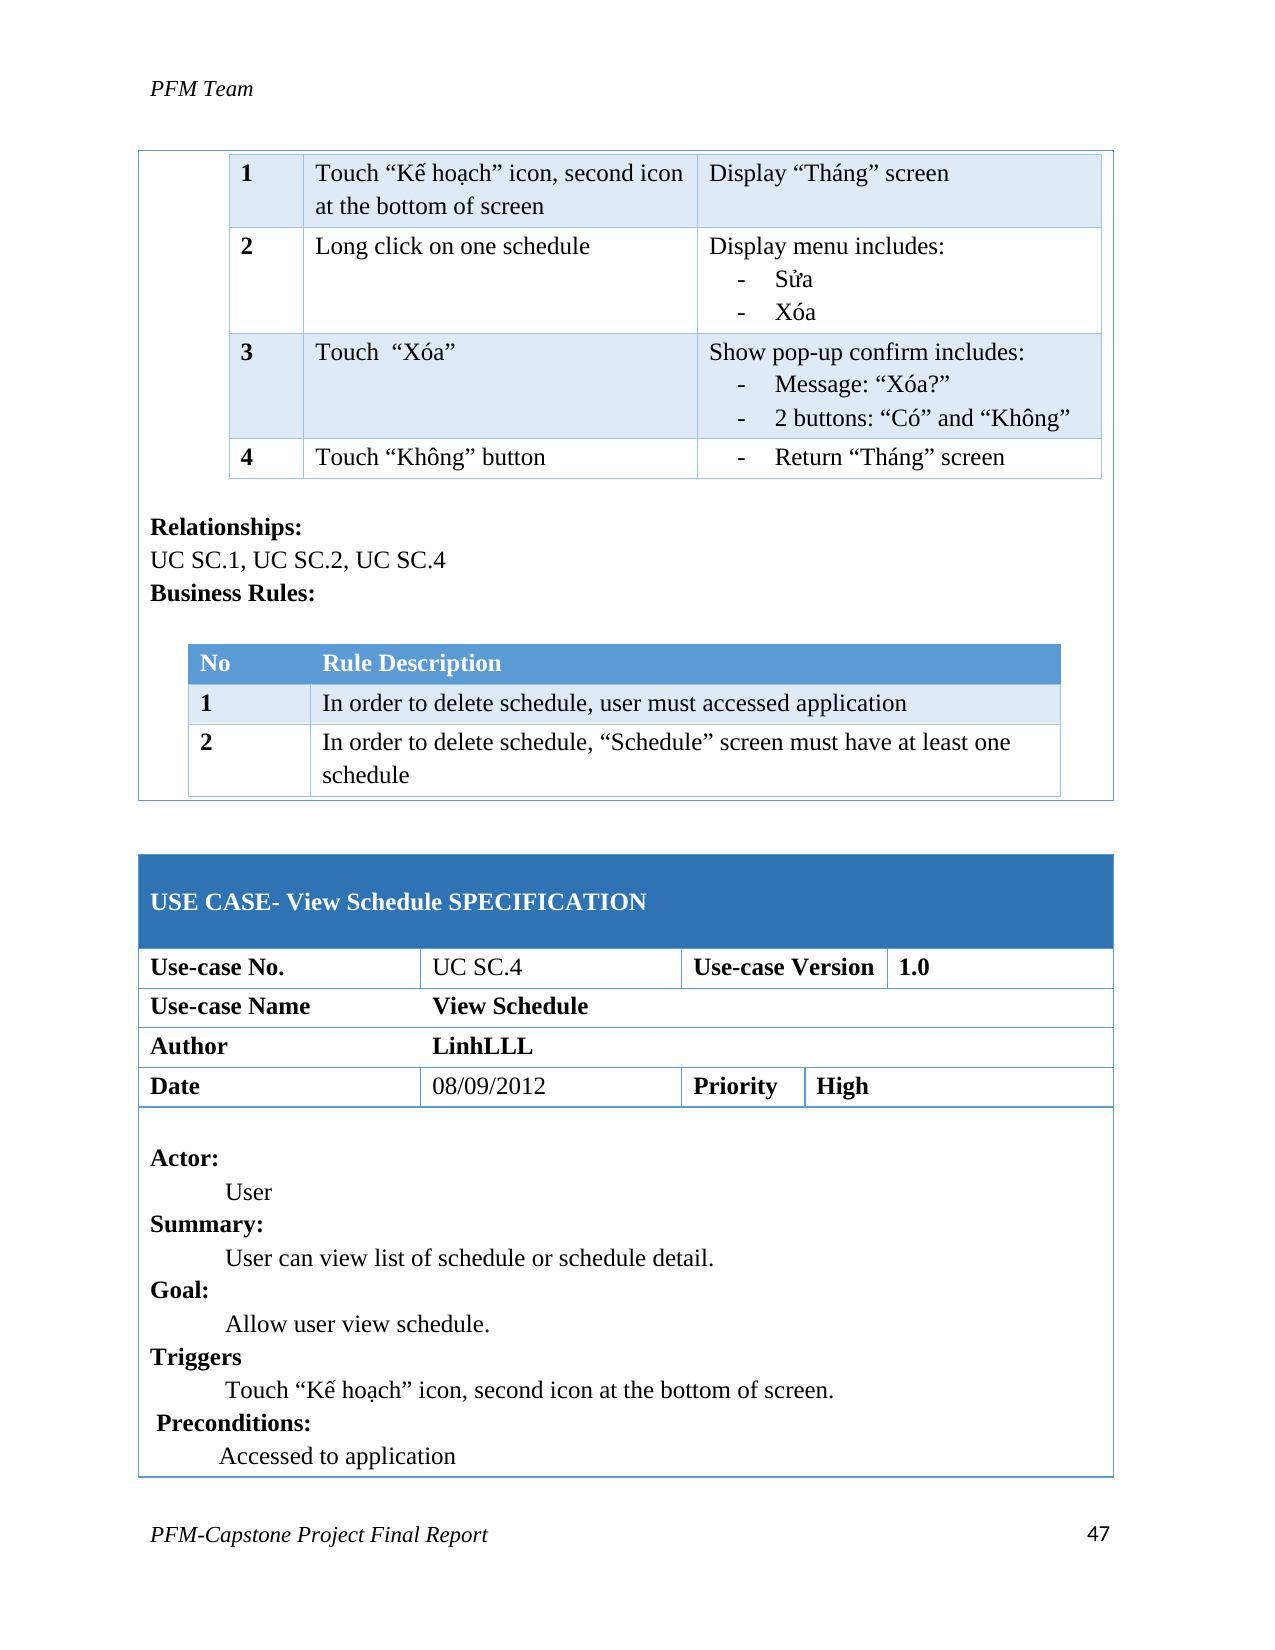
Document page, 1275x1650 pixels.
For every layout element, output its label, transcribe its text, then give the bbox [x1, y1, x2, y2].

table_cell 1.0 [888, 949, 1113, 987]
table_header USE CASE- View Schedule SPECIFICATION [139, 855, 1113, 948]
table_cell View Schedule [421, 989, 1113, 1027]
table_cell High [806, 1068, 1113, 1106]
table_cell UC SC.4 [421, 949, 681, 987]
table_cell LinhLLL [421, 1028, 1113, 1067]
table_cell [139, 1108, 1113, 1476]
table_cell Date [139, 1068, 420, 1106]
table_cell Priority [682, 1068, 804, 1106]
table_cell Author [139, 1028, 421, 1067]
table_cell Use-case Version [682, 949, 887, 987]
table_cell Use-case No. [139, 949, 420, 987]
table_cell Use-case Name [139, 989, 421, 1027]
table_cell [139, 151, 1113, 800]
table_cell 08/09/2012 [421, 1068, 681, 1106]
